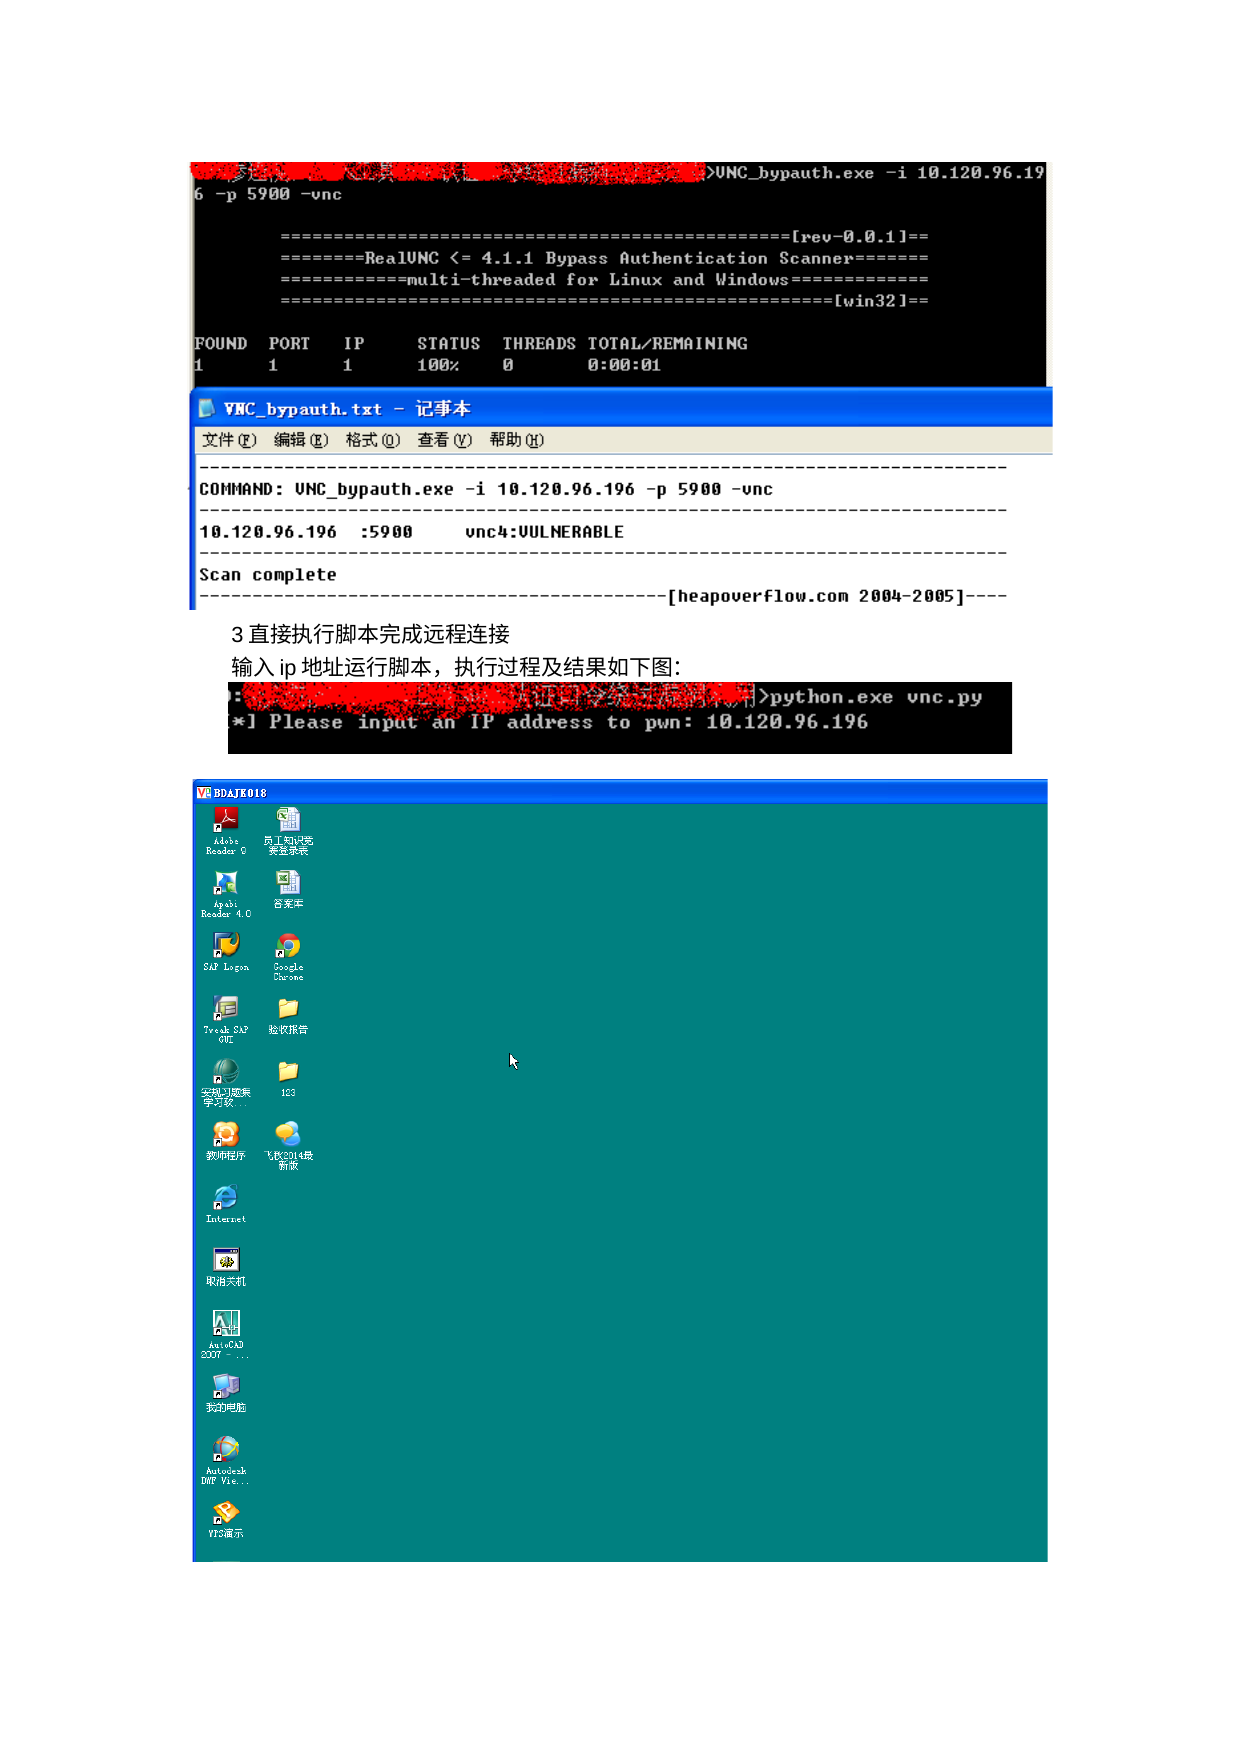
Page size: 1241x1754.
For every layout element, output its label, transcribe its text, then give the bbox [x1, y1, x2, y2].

text 输入ip地址运行脚本，执行过程及结果如下图： [187, 649, 1053, 682]
picture [187, 162, 1053, 610]
text 3直接执行脚本完成远程连接 [187, 617, 1053, 649]
picture [228, 682, 1013, 754]
picture [192, 779, 1048, 1562]
